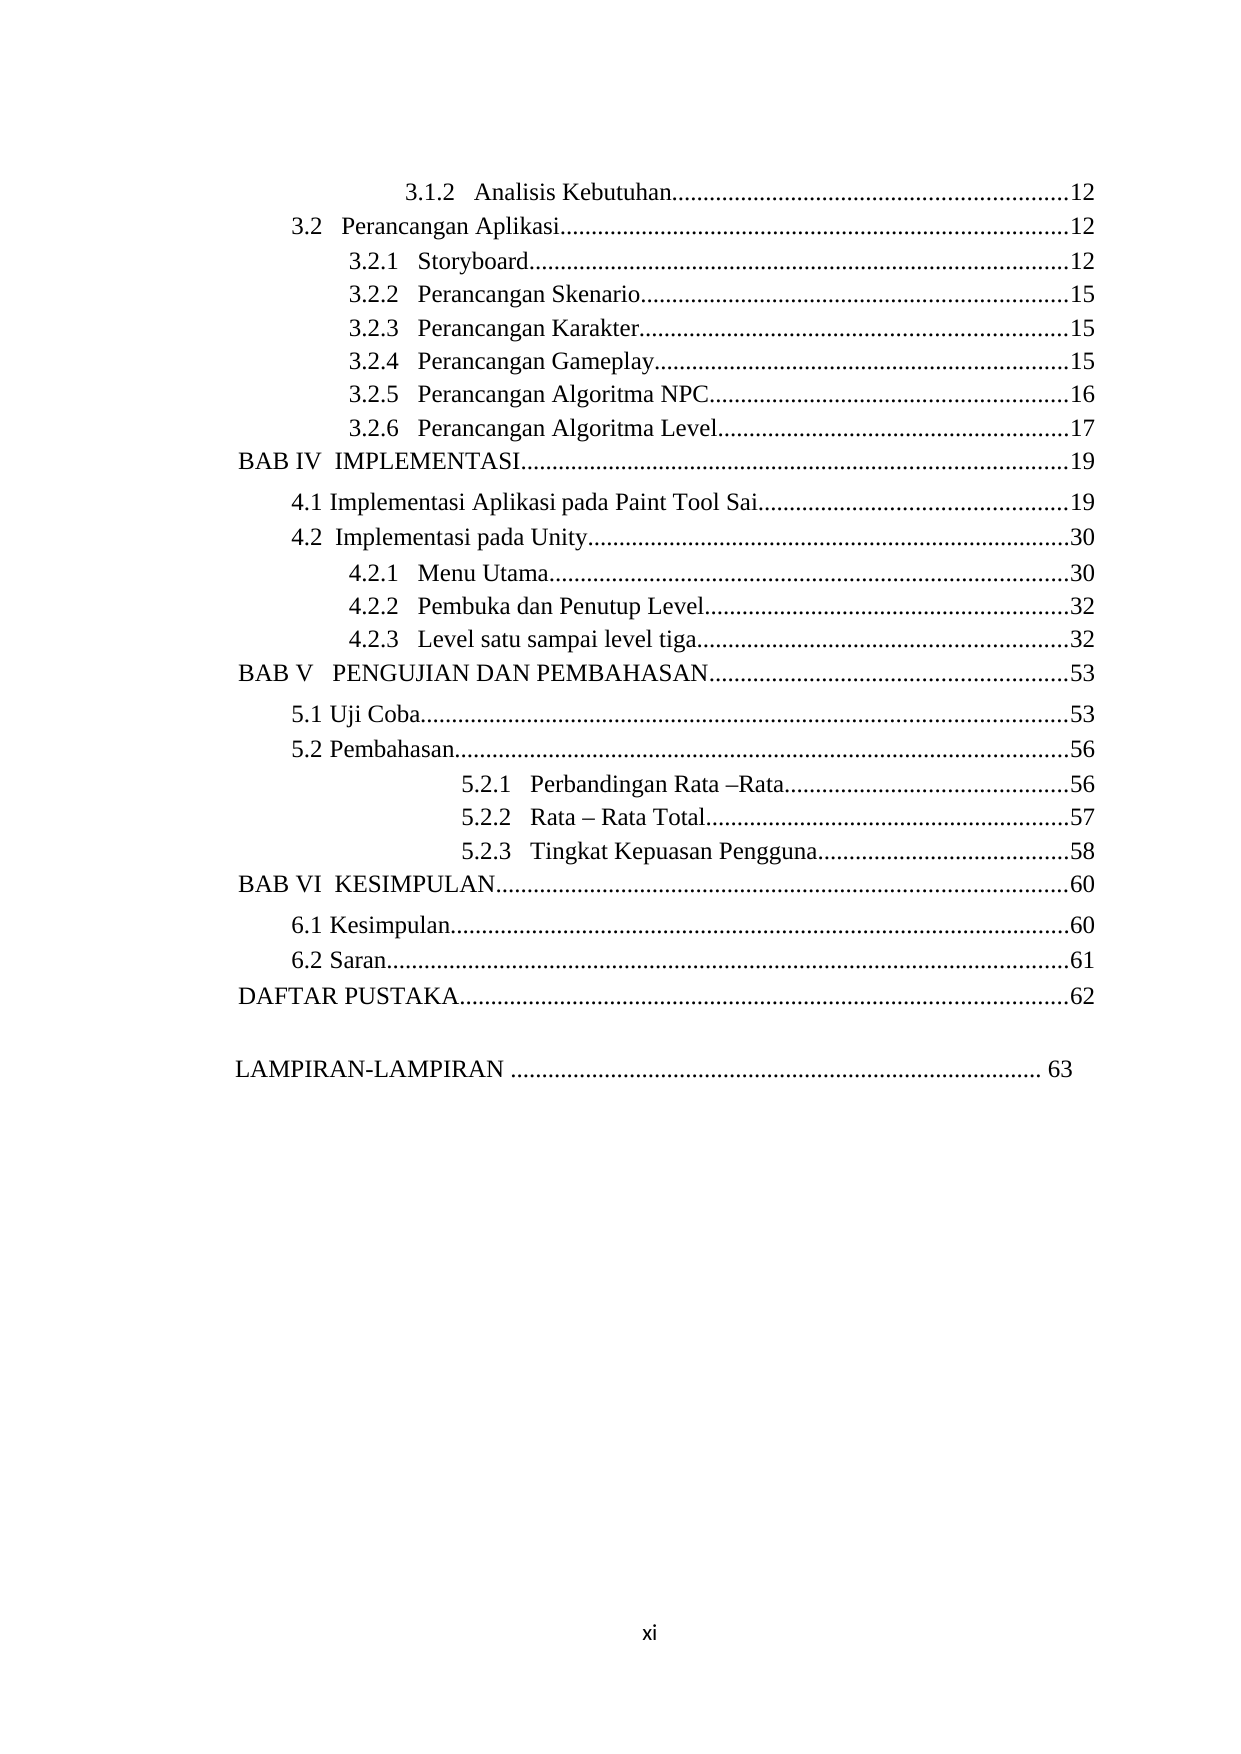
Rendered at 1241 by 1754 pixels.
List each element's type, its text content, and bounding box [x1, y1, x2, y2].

text LAMPIRAN-LAMPIRAN ..................................................................................... 63 [235, 1054, 1101, 1083]
